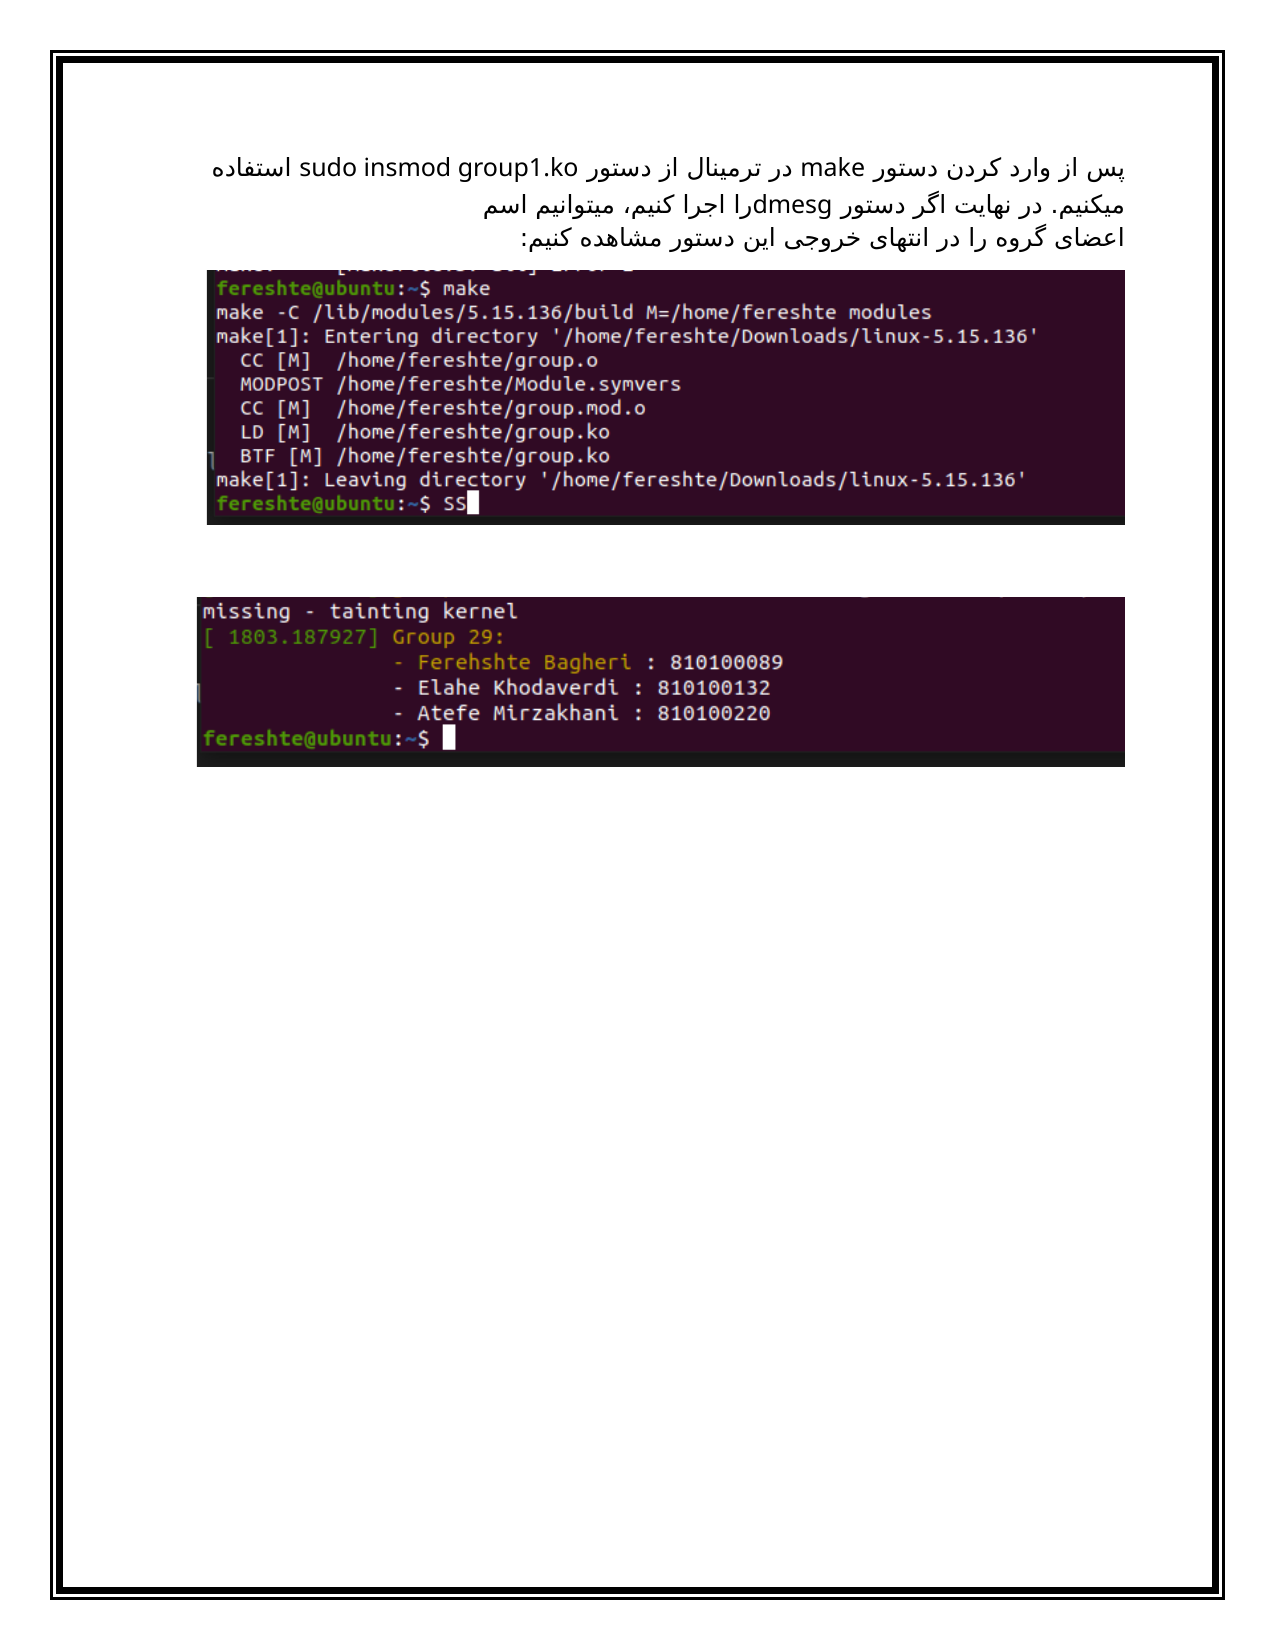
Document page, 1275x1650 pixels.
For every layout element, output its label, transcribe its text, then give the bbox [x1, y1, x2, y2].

picture [196, 597, 1125, 767]
text پس از وارد کردن دستور make در ترمینال از دستور sudo insmod group1.ko استفاده میکنیم. در نهایت اگر دستور dmesgرا اجرا کنیم، میتوانیم اسم اعضای گروه را در انتهای خروجی این دستور مشاهده کنیم: [150, 150, 1125, 252]
picture [206, 270, 1125, 525]
